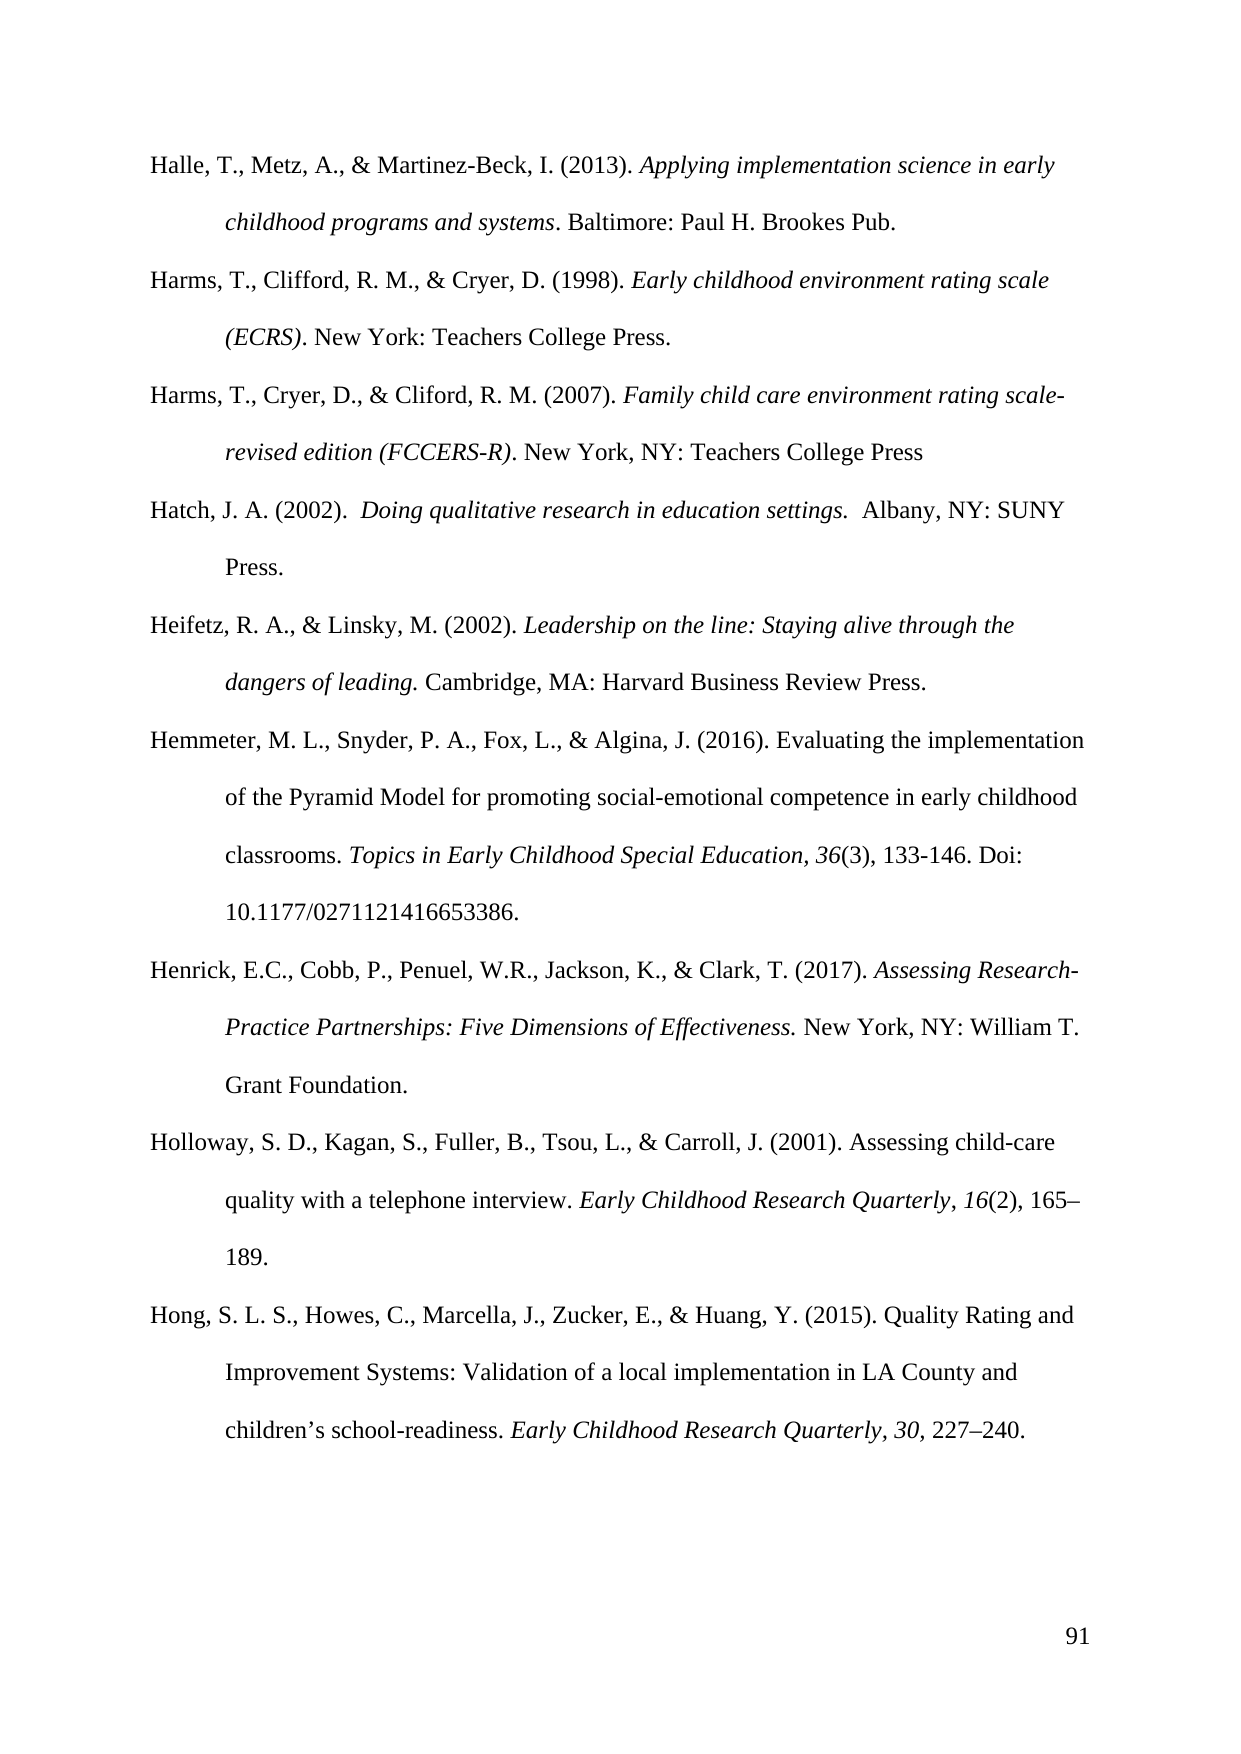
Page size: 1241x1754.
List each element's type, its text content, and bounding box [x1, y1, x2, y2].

text Harms, T., Clifford, R. M., & Cryer, D. (1998). Early childhood environment rating scale (ECRS). New York: Teachers College Press. [150, 265, 1090, 351]
text Holloway, S. D., Kagan, S., Fuller, B., Tsou, L., & Carroll, J. (2001). Assessing child-care quality with a telephone interview. Early Childhood Research Quarterly, 16(2), 165–189. [150, 1127, 1090, 1271]
text Harms, T., Cryer, D., & Cliford, R. M. (2007). Family child care environment rating scale-revised edition (FCCERS-R). New York, NY: Teachers College Press [150, 380, 1090, 466]
text Hong, S. L. S., Howes, C., Marcella, J., Zucker, E., & Huang, Y. (2015). Quality Rating and Improvement Systems: Validation of a local implementation in LA County and children’s school-readiness. Early Childhood Research Quarterly, 30, 227–240. [150, 1300, 1090, 1444]
text Henrick, E.C., Cobb, P., Penuel, W.R., Jackson, K., & Clark, T. (2017). Assessing Research-Practice Partnerships: Five Dimensions of Effectiveness. New York, NY: William T. Grant Foundation. [150, 955, 1090, 1099]
text Hemmeter, M. L., Snyder, P. A., Fox, L., & Algina, J. (2016). Evaluating the implementation of the Pyramid Model for promoting social-emotional competence in early childhood classrooms. Topics in Early Childhood Special Education, 36(3), 133-146. Doi: 10.1177/0271121416653386. [150, 725, 1090, 926]
text Hatch, J. A. (2002). Doing qualitative research in education settings. Albany, NY: SUNY Press. [150, 495, 1090, 581]
text Halle, T., Metz, A., & Martinez-Beck, I. (2013). Applying implementation science in early childhood programs and systems. Baltimore: Paul H. Brookes Pub. [150, 150, 1090, 236]
text Heifetz, R. A., & Linsky, M. (2002). Leadership on the line: Staying alive through the dangers of leading. Cambridge, MA: Harvard Business Review Press. [150, 610, 1090, 696]
